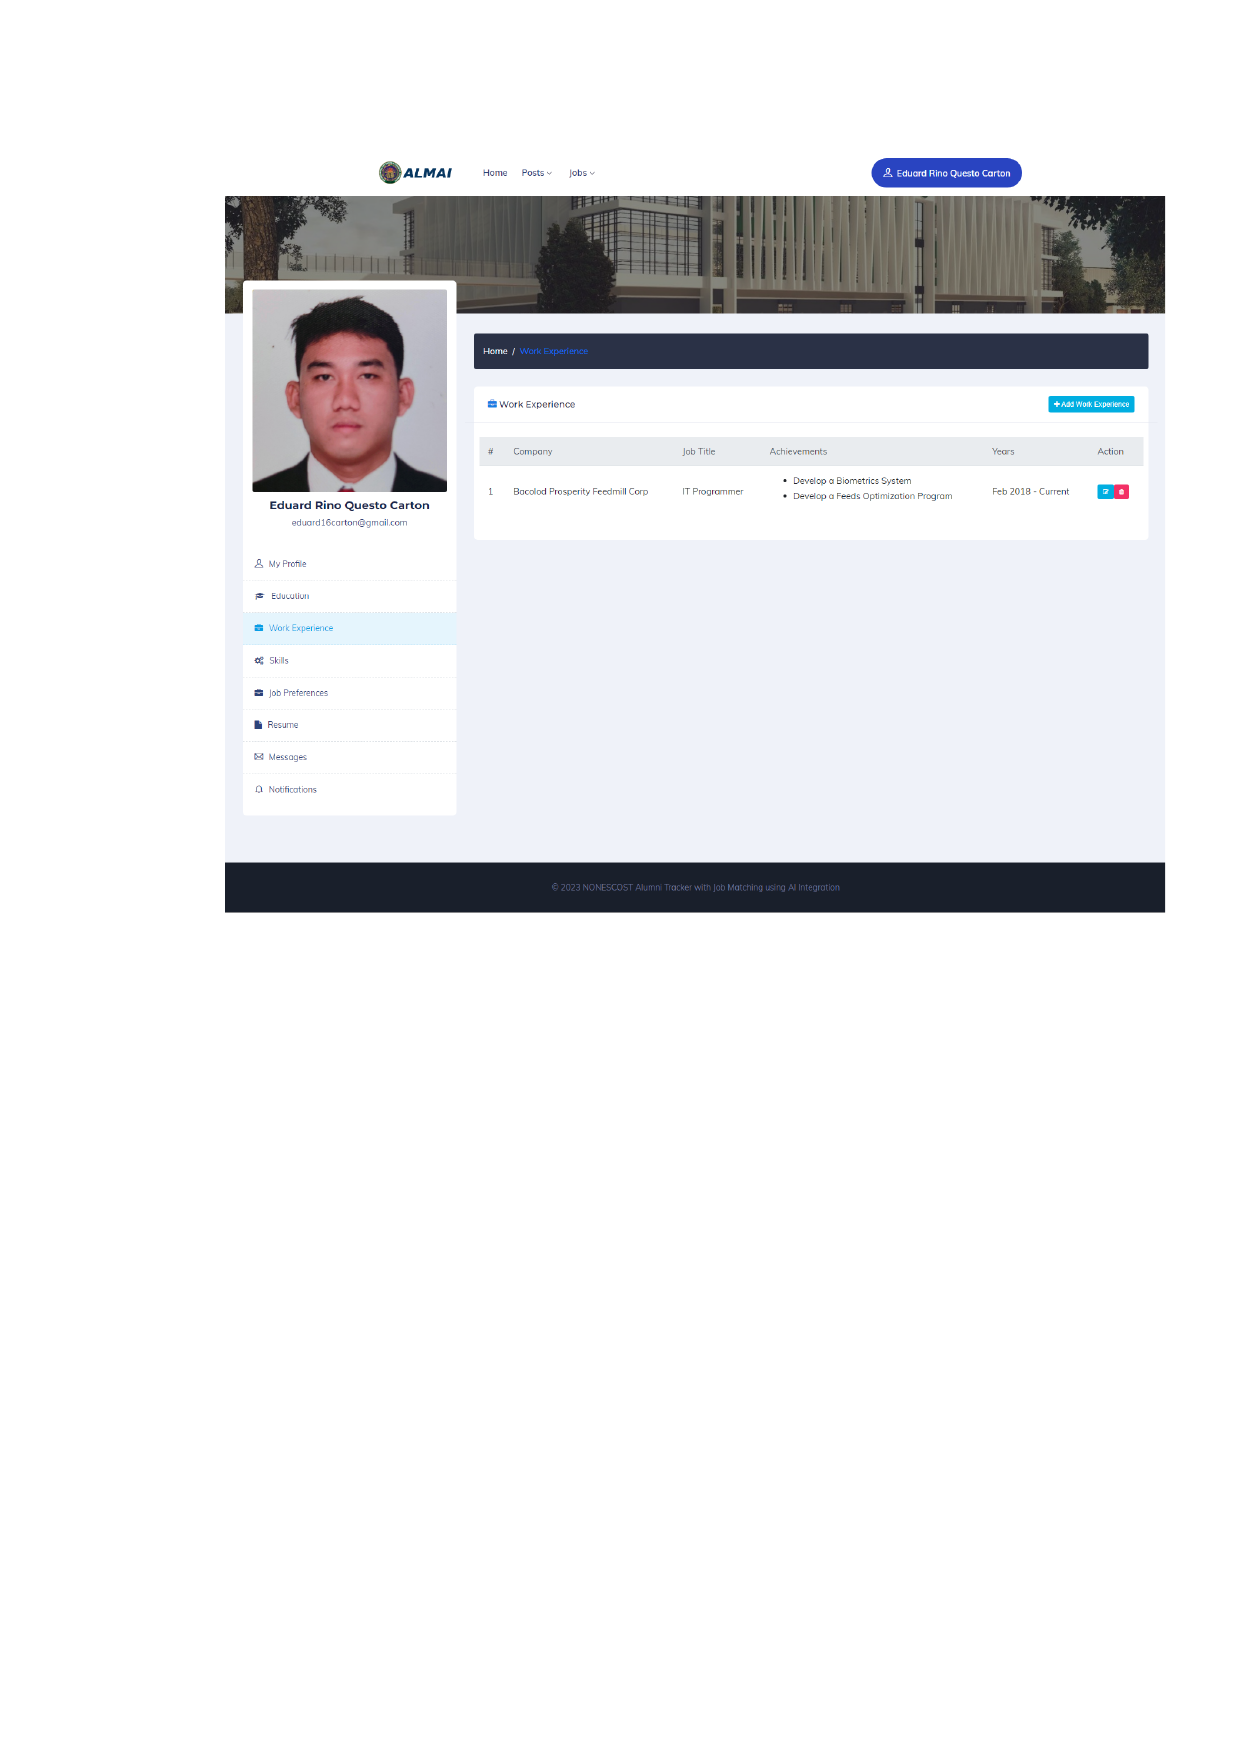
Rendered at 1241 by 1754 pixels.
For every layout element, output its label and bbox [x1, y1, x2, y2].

picture [225, 150, 1166, 913]
